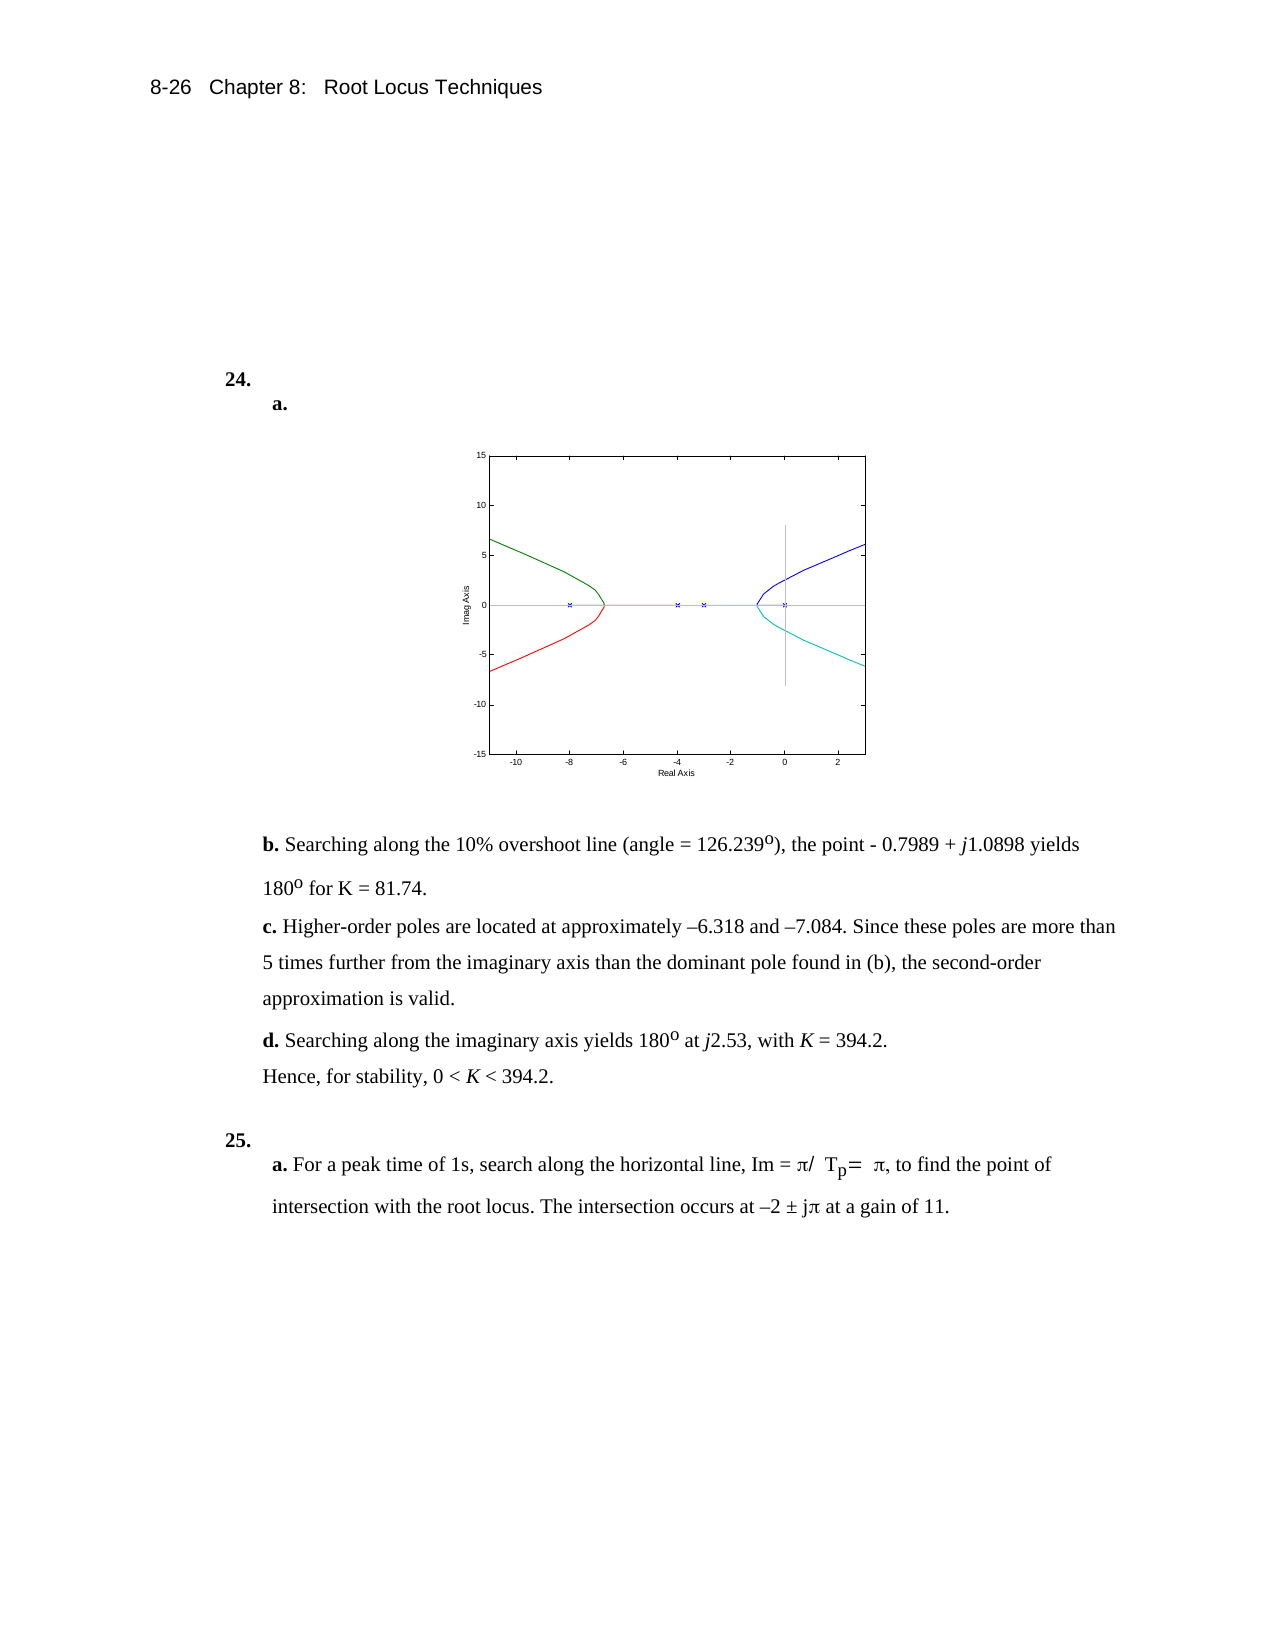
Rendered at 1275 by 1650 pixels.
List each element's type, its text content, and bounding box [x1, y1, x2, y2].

text c. Higher-order poles are located at approximately –6.318 and –7.084. Since these poles are more than 5 times further from the imaginary axis than the dominant pole found in (b), the second-order approximation is valid. [262, 914, 1125, 1010]
text intersection with the root locus. The intersection occurs at –2 ± j at a gain of 11. [272, 1194, 1125, 1218]
text a. For a peak time of 1s, search along the horizontal line, Im = Tp to find the point of [272, 1152, 1125, 1180]
text a. [272, 391, 1125, 415]
text 24. [225, 367, 1125, 391]
text d. Searching along the imaginary axis yields 180o at j2.53, with K = 394.2. Hence, for stability, 0 < K < 394.2. [262, 1022, 1125, 1088]
text 25. [225, 1128, 1125, 1152]
text b. Searching along the 10% overshoot line (angle = 126.239o), the point - 0.7989 + j1.0898 yields 180o for K = 81.74. [262, 827, 1125, 900]
